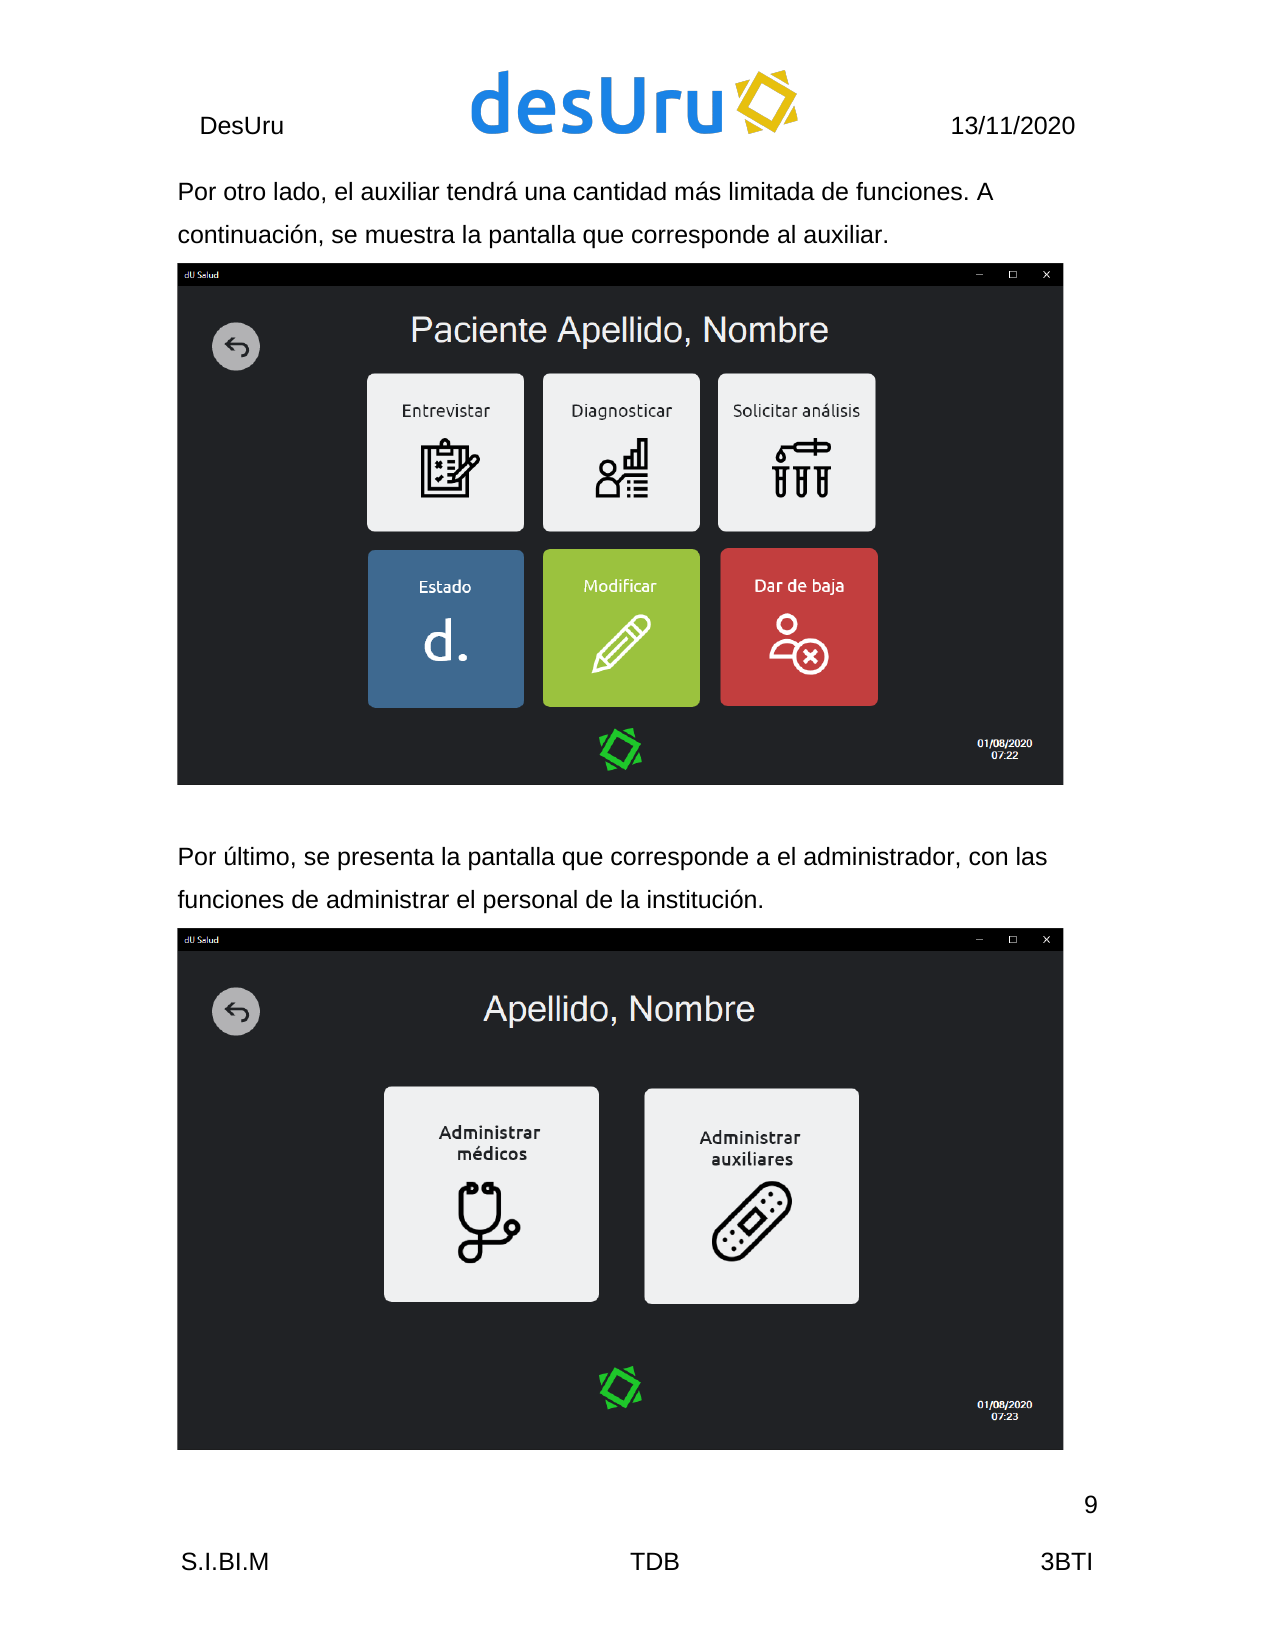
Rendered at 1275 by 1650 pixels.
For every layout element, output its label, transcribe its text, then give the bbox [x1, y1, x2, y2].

picture [471, 70, 798, 134]
picture [177, 928, 1064, 1450]
text Por otro lado, el auxiliar tendrá una cantidad más limitada de funciones. A continuación, se muestra la pantalla que corresponde al auxiliar. [177, 177, 1098, 249]
picture [177, 263, 1064, 785]
text Por último, se presenta la pantalla que corresponde a el administrador, con las funciones de administrar el personal de la institución. [177, 842, 1098, 914]
